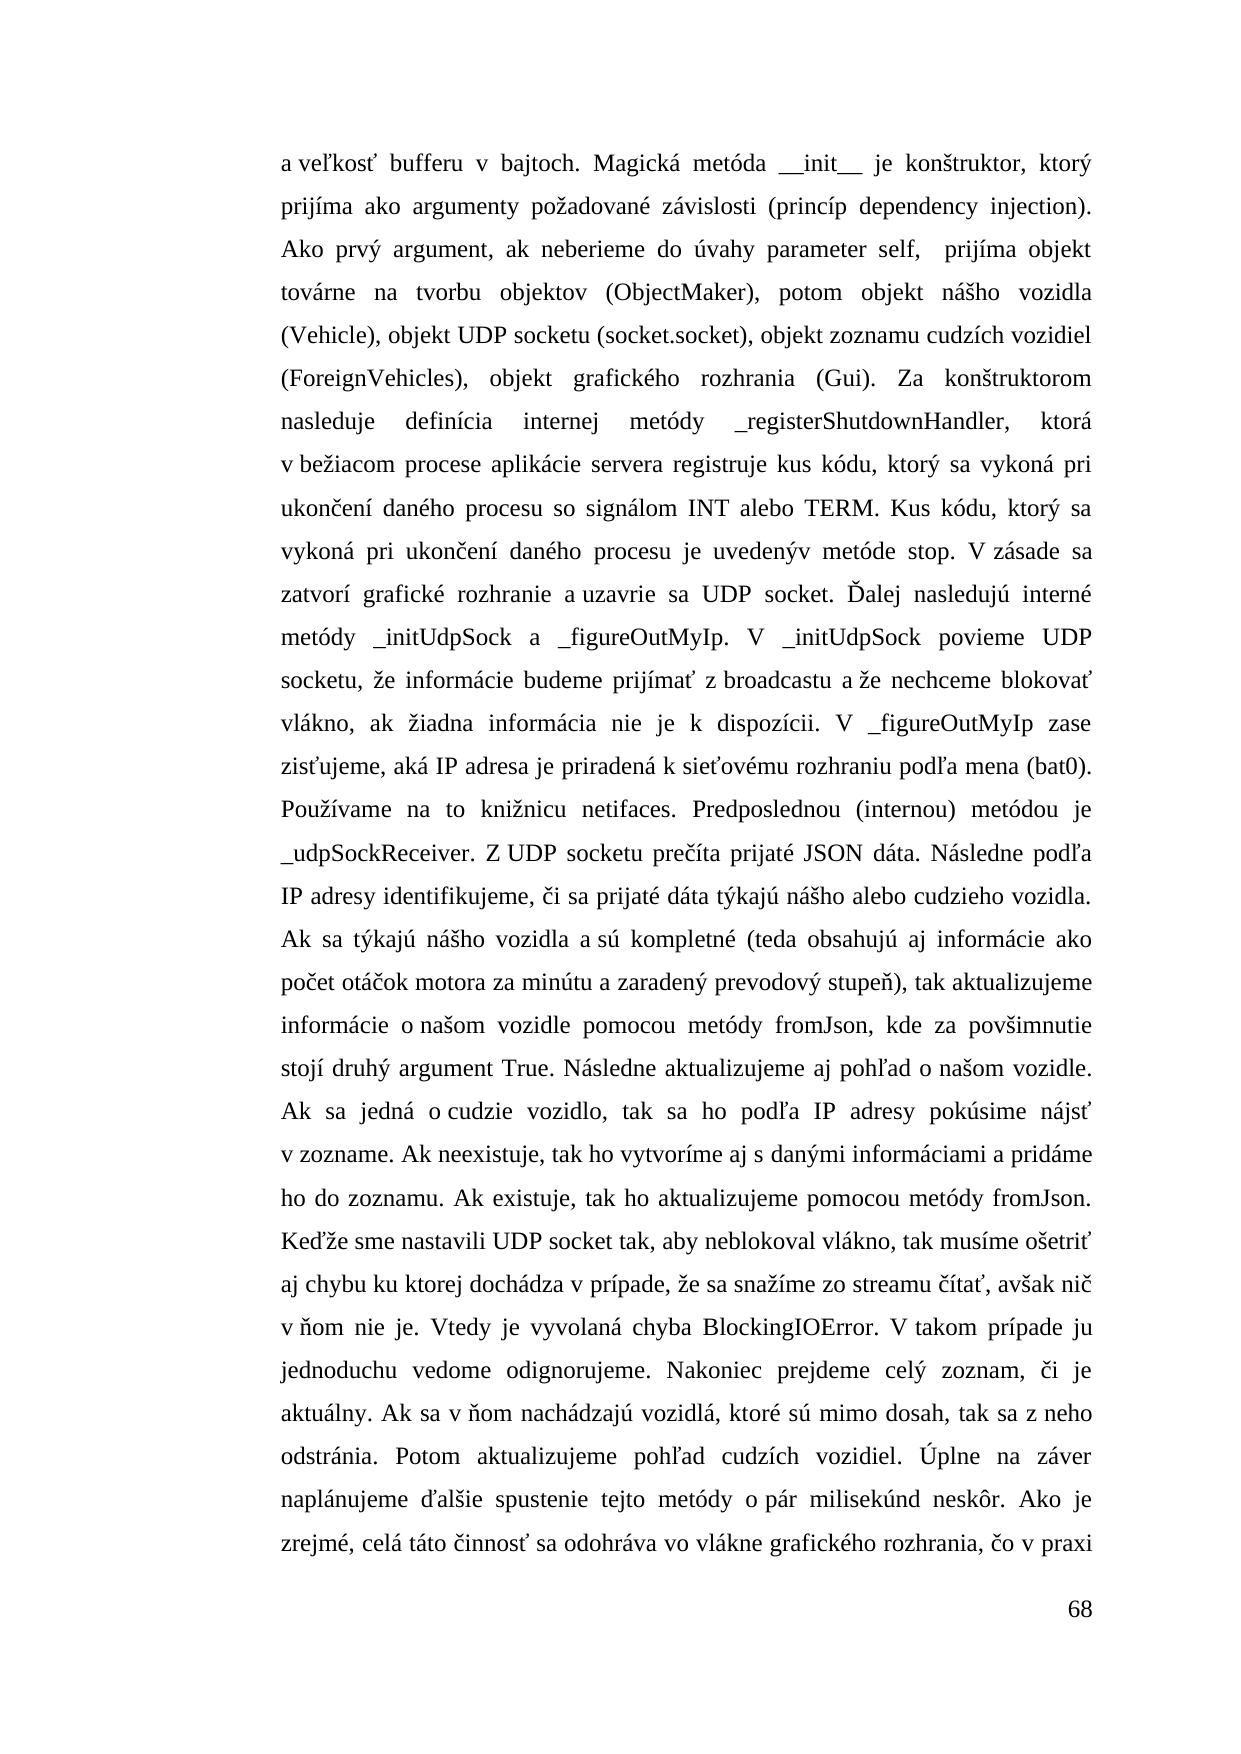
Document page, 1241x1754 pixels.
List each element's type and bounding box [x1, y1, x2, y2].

text [281, 148, 1092, 1556]
